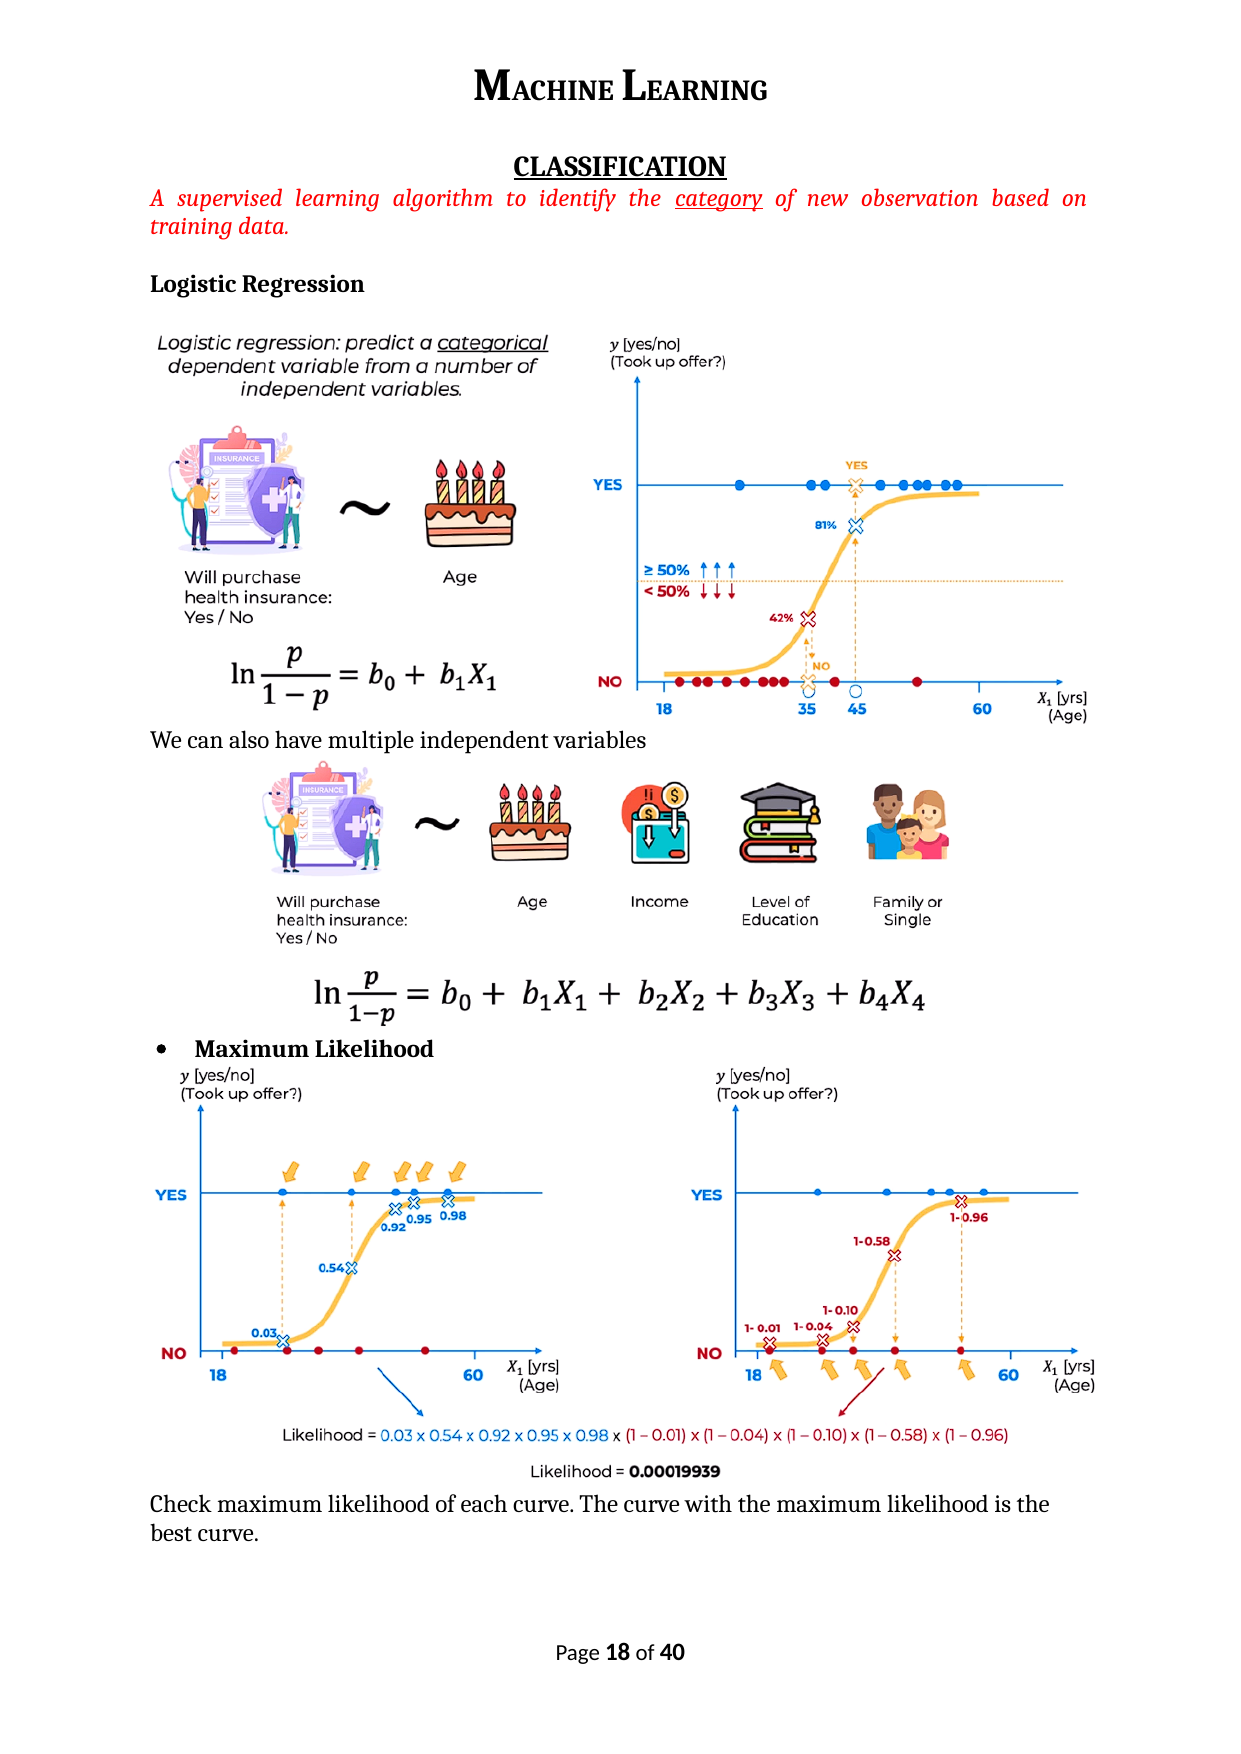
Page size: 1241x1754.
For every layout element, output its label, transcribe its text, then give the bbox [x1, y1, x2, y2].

list Maximum Likelihood [157, 1035, 1090, 1063]
text CLASSIFICATION [150, 150, 1090, 183]
picture [168, 755, 1072, 1036]
text Check maximum likelihood of each curve. The curve with the maximum likelihood is the best curve. [150, 1491, 1090, 1548]
text We can also have multiple independent variables [150, 727, 1090, 755]
text A supervised learning algorithm to identify the category of new observation based on training data. [150, 183, 1090, 241]
text Logistic Regression [150, 270, 1090, 298]
picture [150, 327, 1091, 727]
picture [150, 1063, 1109, 1491]
